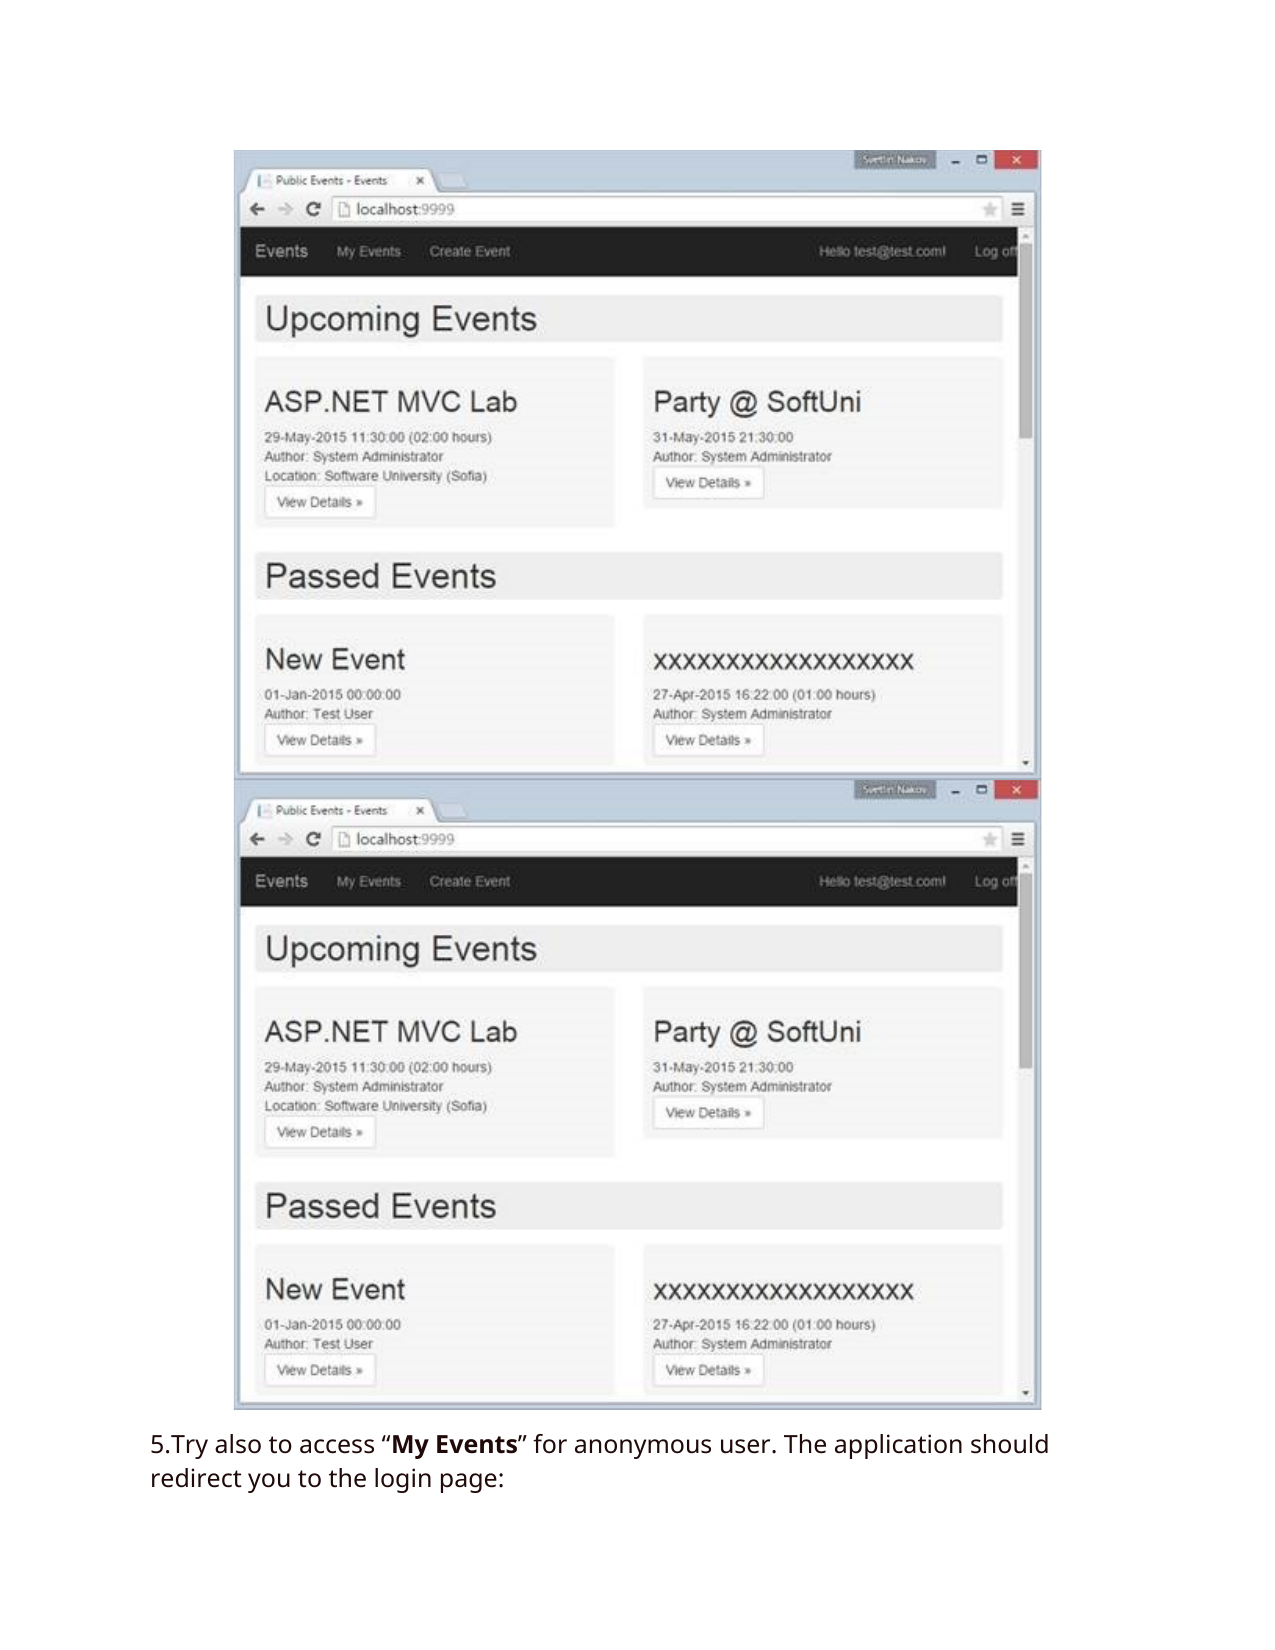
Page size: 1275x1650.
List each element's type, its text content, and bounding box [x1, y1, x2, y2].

text 5.Try also to access “My Events” for anonymous user. The application should redirect you to the login page: [150, 1427, 1125, 1495]
picture [233, 150, 1042, 1410]
